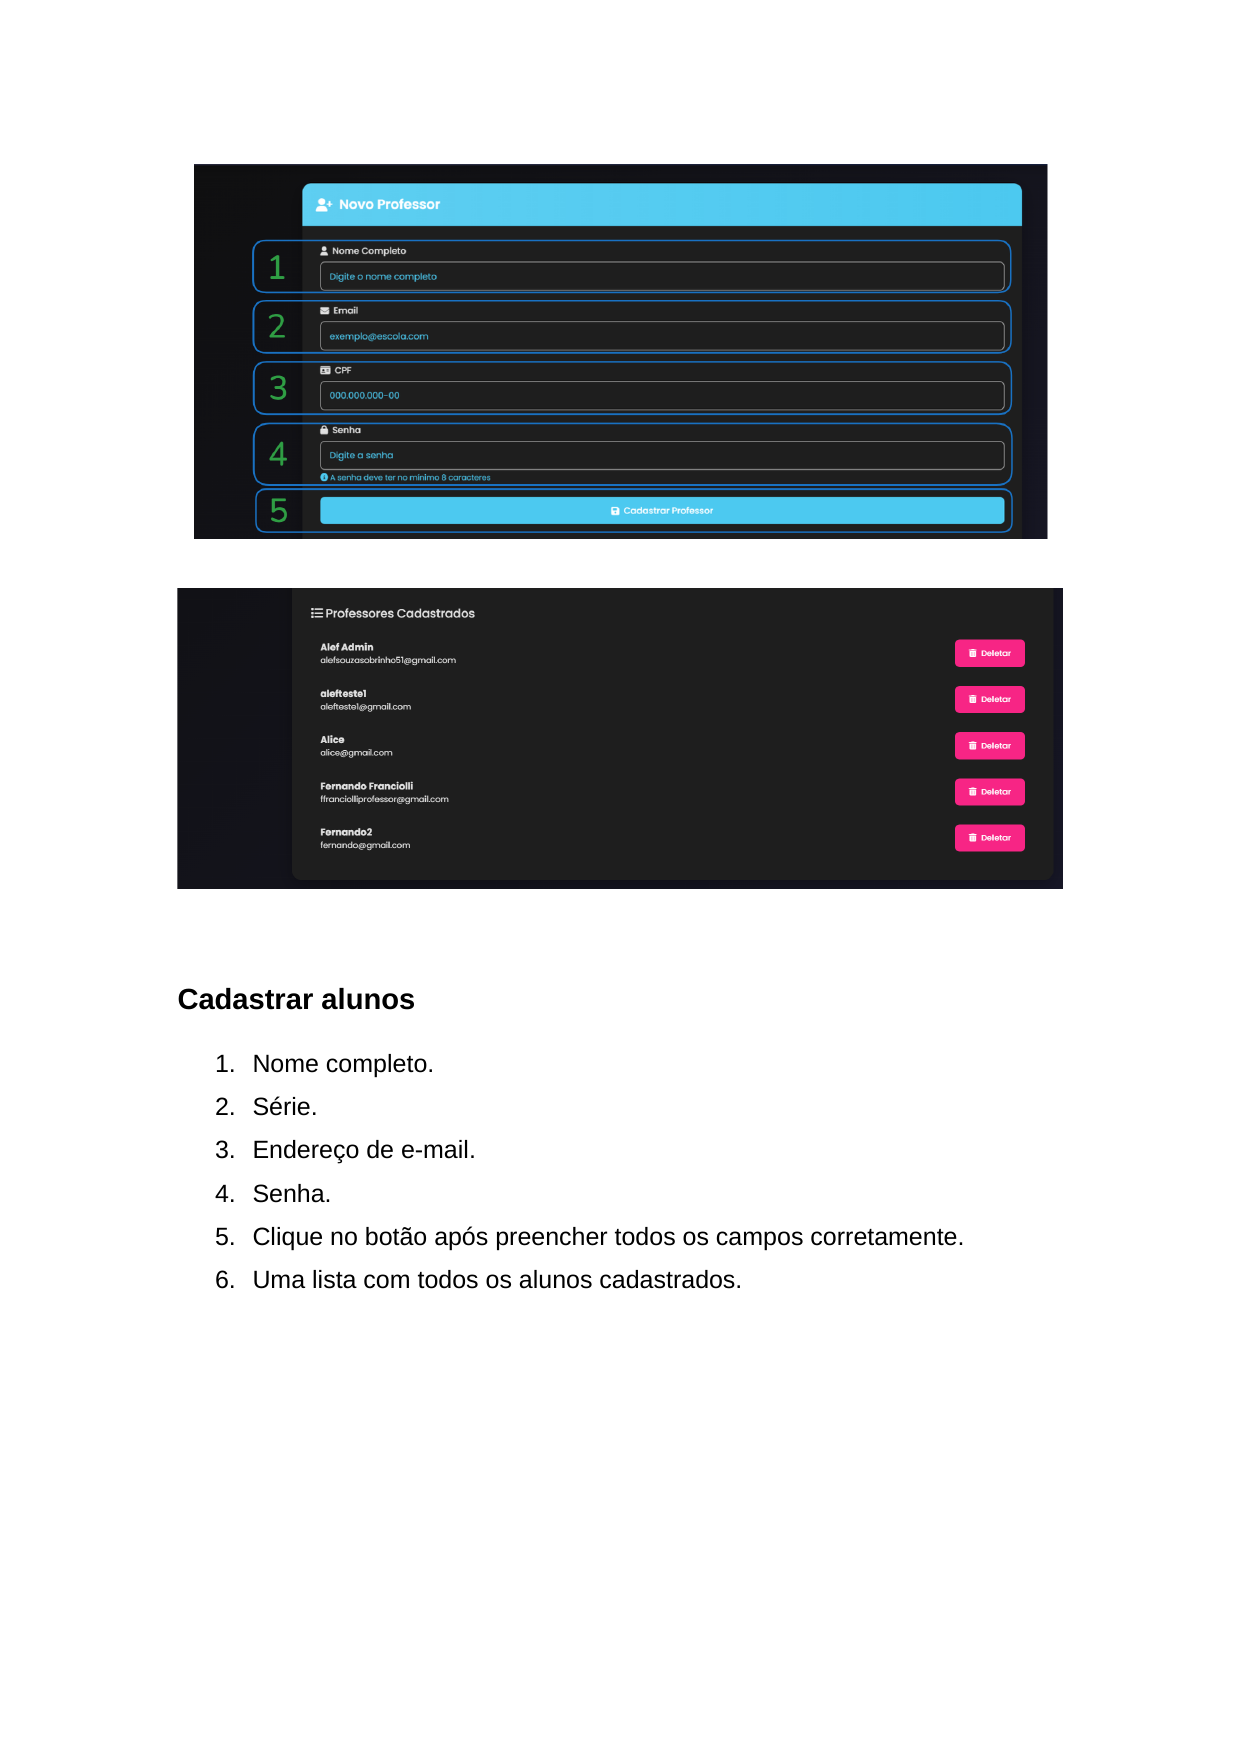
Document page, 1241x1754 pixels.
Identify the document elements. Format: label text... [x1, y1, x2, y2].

list Endereço de e-mail. [215, 1135, 1063, 1164]
picture [177, 147, 1063, 555]
picture [177, 588, 1063, 889]
list Uma lista com todos os alunos cadastrados. [215, 1265, 1063, 1293]
text Cadastrar alunos [177, 982, 1063, 1016]
list Clique no botão após preencher todos os campos corretamente. [215, 1222, 1063, 1250]
list Senha. [215, 1178, 1063, 1207]
list Nome completo. [215, 1049, 1063, 1078]
list Série. [215, 1092, 1063, 1121]
